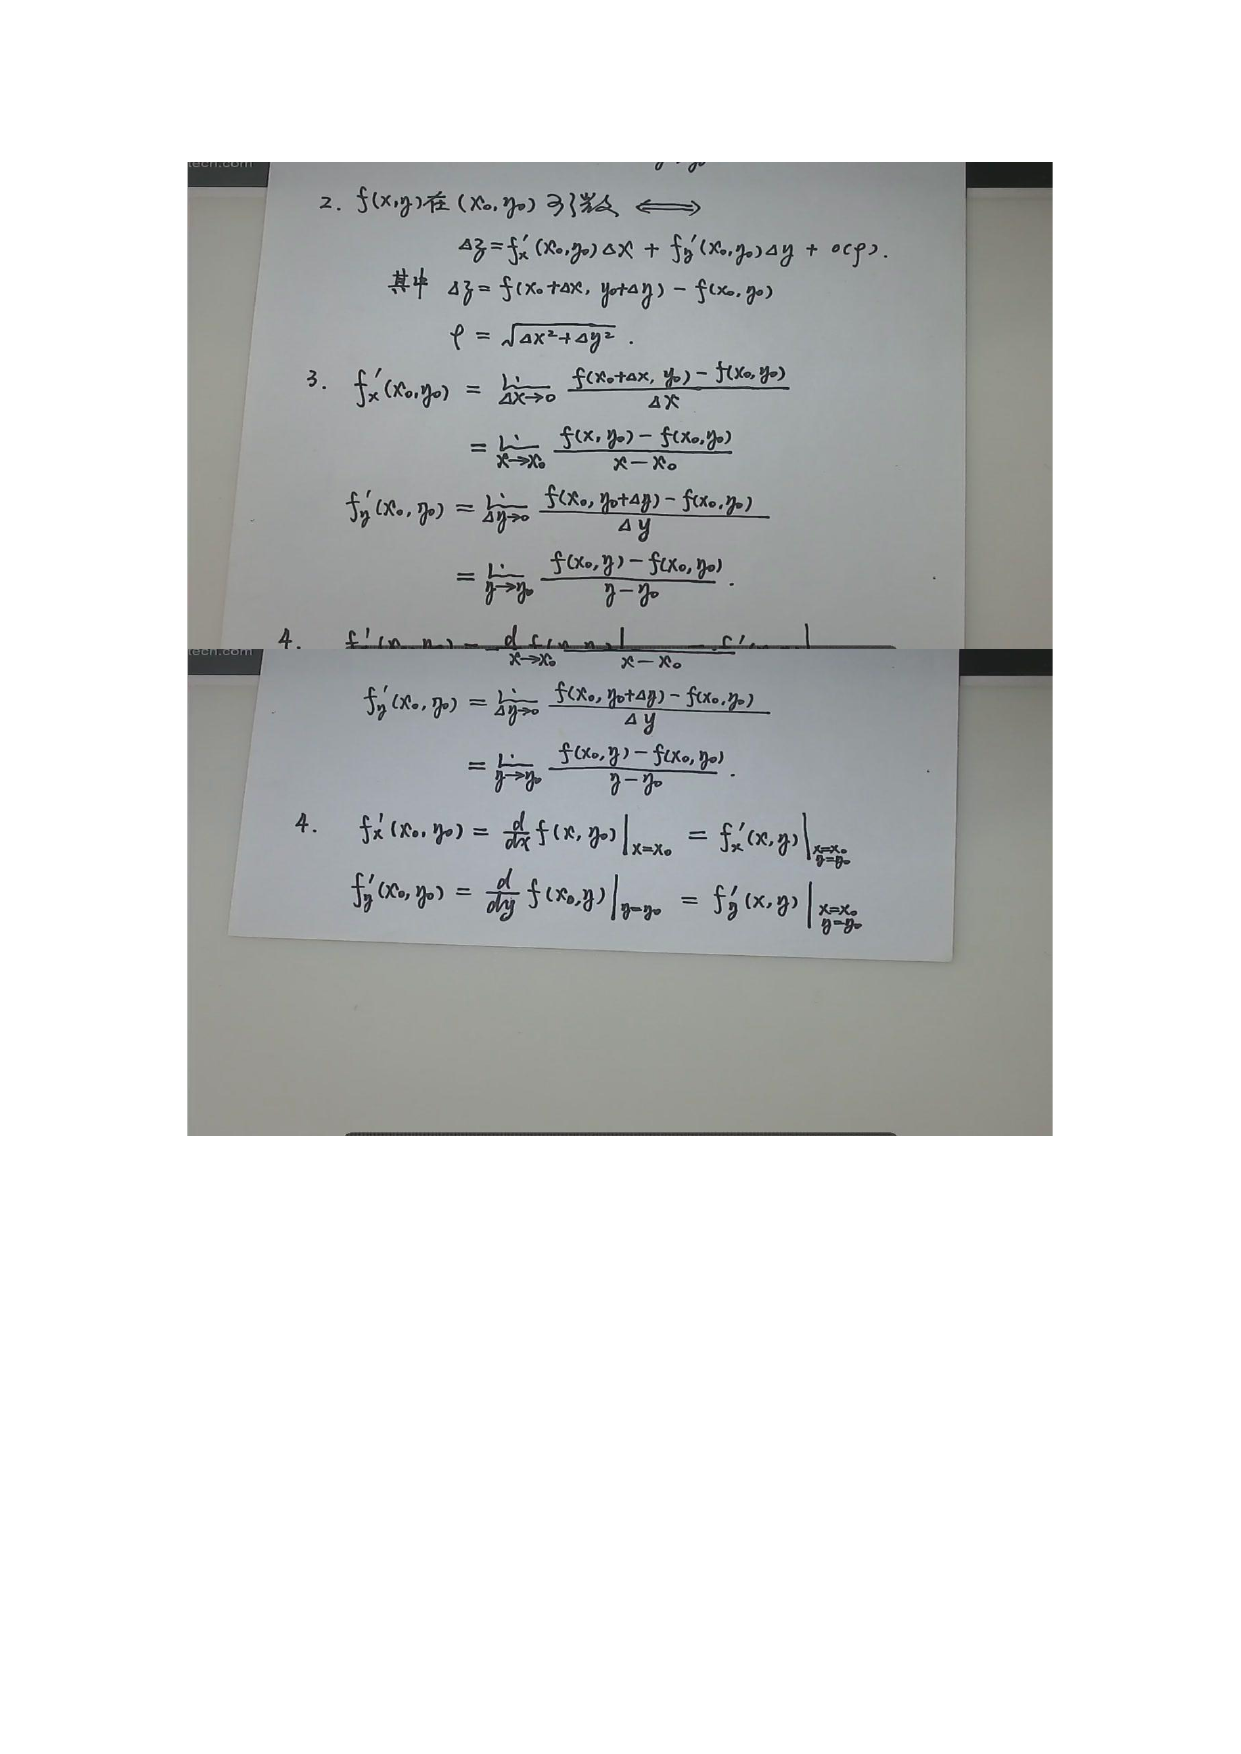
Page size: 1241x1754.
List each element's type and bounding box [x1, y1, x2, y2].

picture [187, 162, 1053, 1136]
